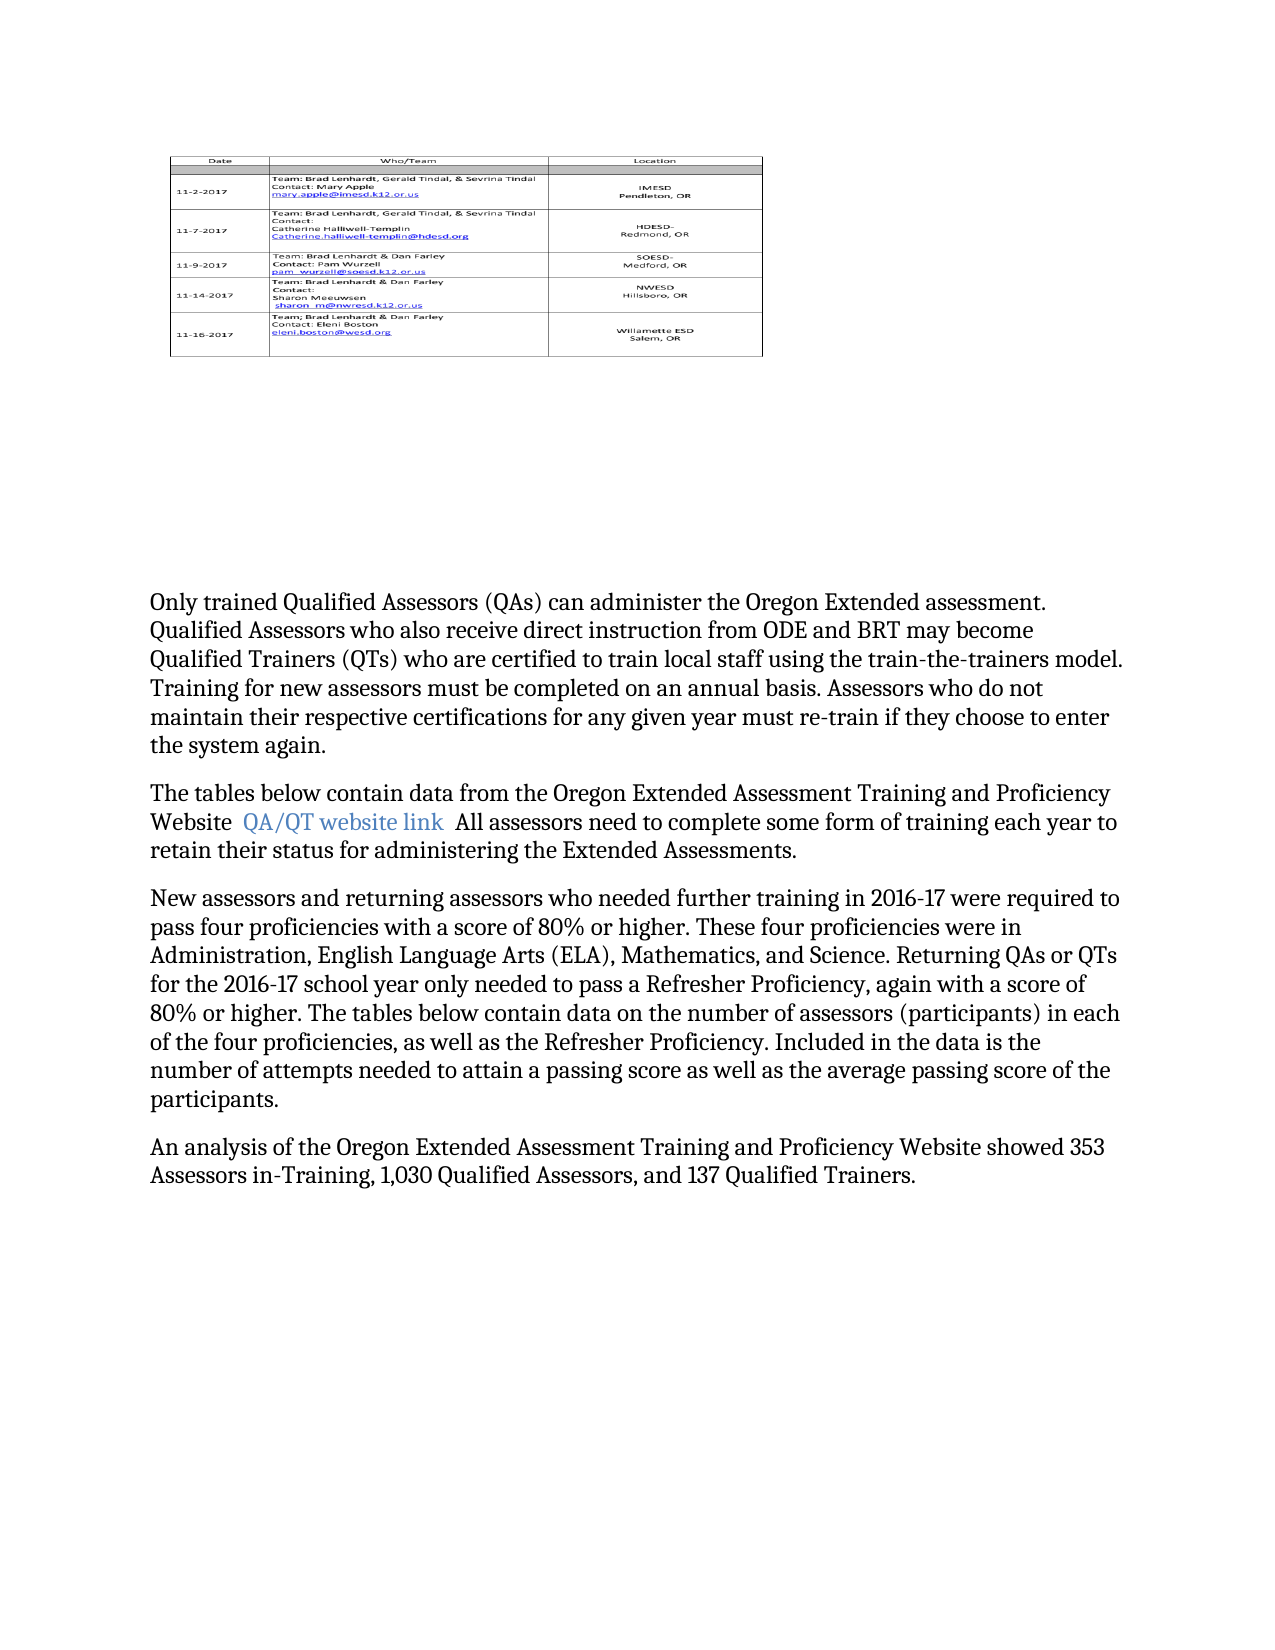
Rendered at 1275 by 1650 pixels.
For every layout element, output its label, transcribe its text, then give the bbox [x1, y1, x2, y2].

text Only trained Qualified Assessors (QAs) can administer the Oregon Extended assessment. Qualified Assessors who also receive direct instruction from ODE and BRT may become Qualified Trainers (QTs) who are certified to train local staff using the train-the-trainers model. Training for new assessors must be completed on an annual basis. Assessors who do not maintain their respective certifications for any given year must re-train if they choose to enter the system again. [150, 587, 1125, 760]
text The tables below contain data from the Oregon Extended Assessment Training and Proficiency Website QA/QT website link All assessors need to complete some form of training each year to retain their status for administering the Extended Assessments. [150, 779, 1125, 865]
text An analysis of the Oregon Extended Assessment Training and Proficiency Website showed 353 Assessors in-Training, 1,030 Qualified Assessors, and 137 Qualified Trainers. [150, 1132, 1125, 1190]
text New assessors and returning assessors who needed further training in 2016-17 were required to pass four proficiencies with a score of 80% or higher. These four proficiencies were in Administration, English Language Arts (ELA), Mathematics, and Science. Returning QAs or QTs for the 2016-17 school year only needed to pass a Refresher Proficiency, again with a score of 80% or higher. The tables below contain data on the number of assessors (participants) in each of the four proficiencies, as well as the Refresher Proficiency. Included in the data is the number of attempts needed to attain a passing score as well as the average passing score of the participants. [150, 884, 1125, 1114]
